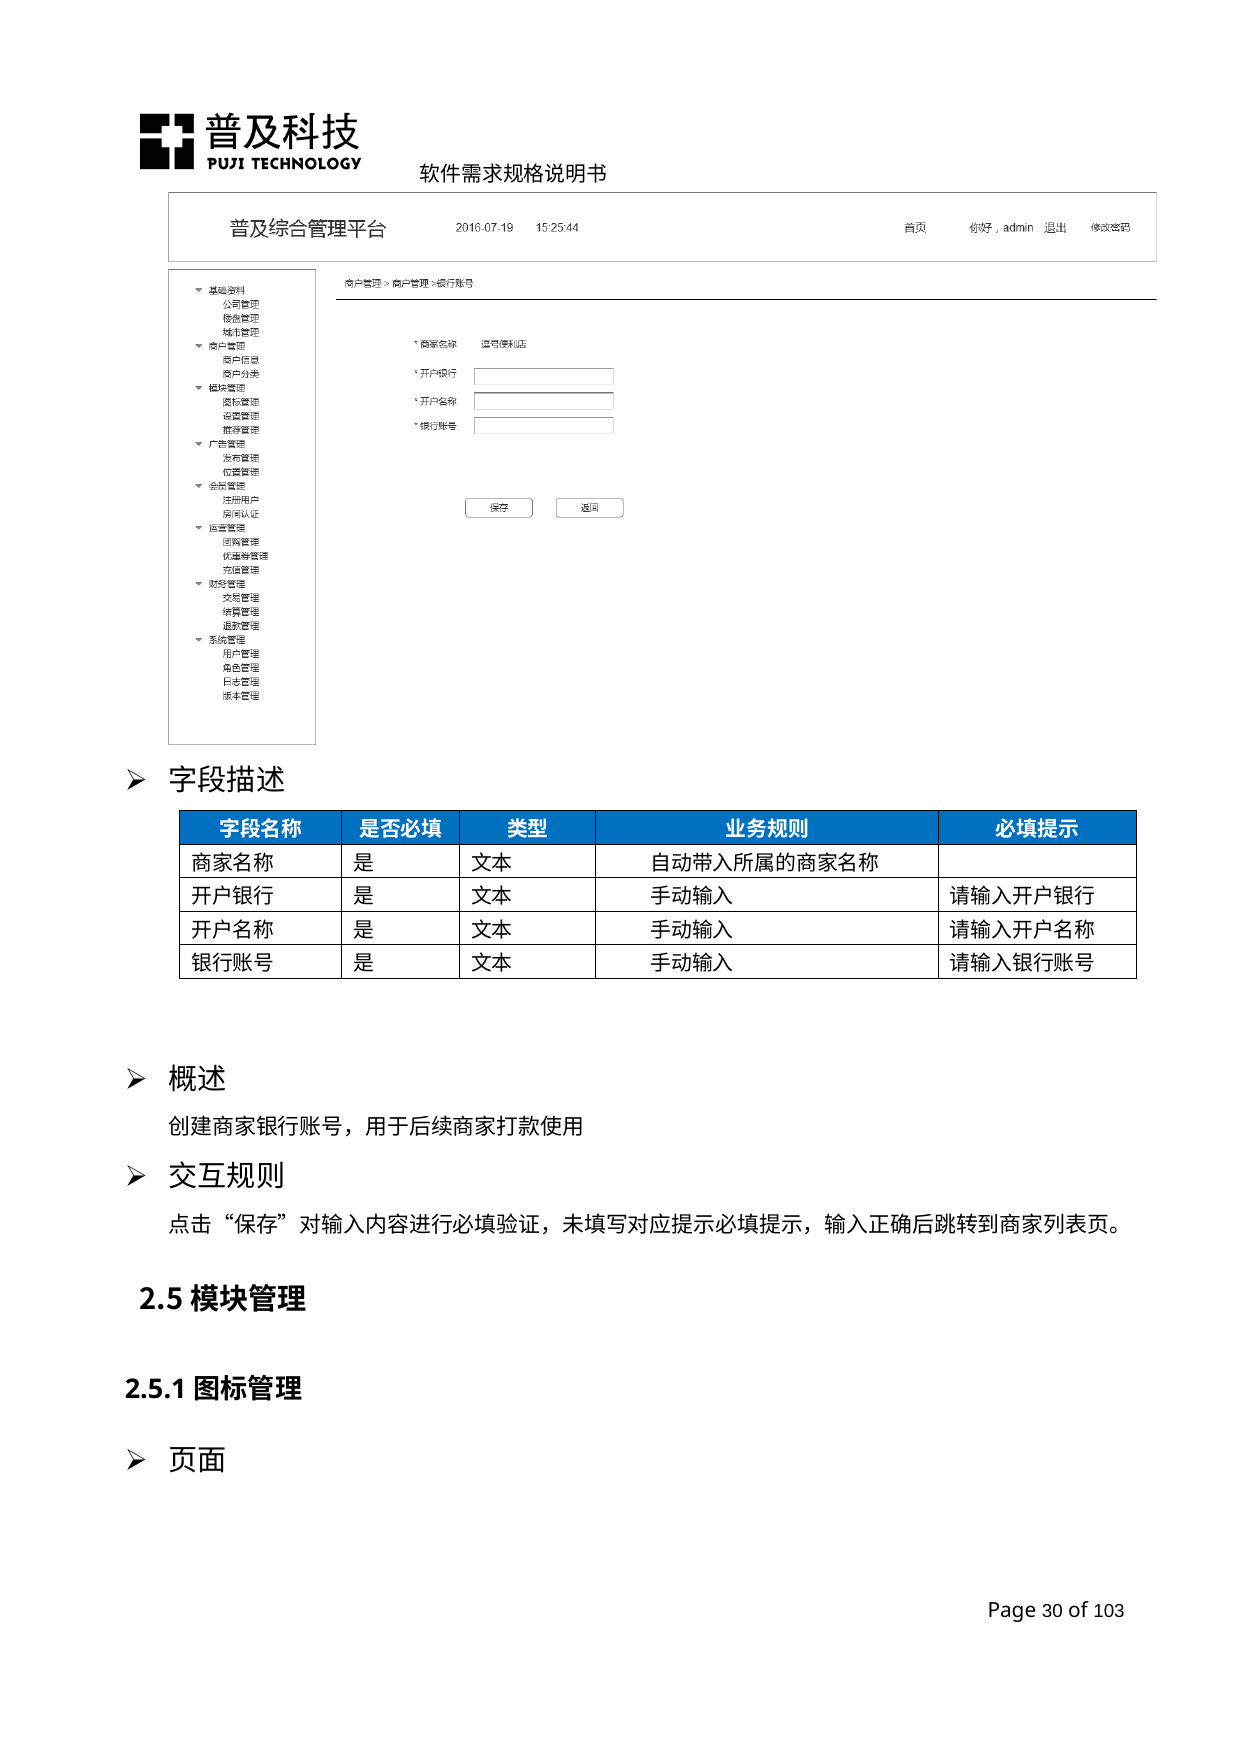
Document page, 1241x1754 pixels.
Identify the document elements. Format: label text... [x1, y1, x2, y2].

table_cell 文本 [460, 945, 595, 978]
table_cell 文本 [460, 845, 595, 877]
list 概述 [124, 1044, 1113, 1109]
table_cell [939, 845, 1136, 877]
table_cell 是 [342, 878, 459, 911]
table_cell 开户银行 [180, 878, 341, 911]
list 字段描述 [124, 745, 1113, 810]
table_header 字段名称 [180, 811, 341, 844]
table_cell 手动输入 [596, 878, 938, 911]
table_cell 商家名称 [180, 845, 341, 877]
subtitle 模块管理 [139, 1264, 1113, 1329]
table_cell 是 [342, 945, 459, 978]
table_cell 请输入开户名称 [939, 912, 1136, 944]
table_cell 请输入开户银行 [939, 878, 1136, 911]
table_cell 是 [342, 912, 459, 944]
list 创建商家银行账号，用于后续商家打款使用 [168, 1109, 1113, 1141]
table_cell 手动输入 [596, 945, 938, 978]
picture [168, 192, 1157, 745]
picture [124, 103, 366, 182]
table_cell 文本 [460, 912, 595, 944]
table_cell 银行账号 [180, 945, 341, 978]
subtitle 图标管理 [124, 1354, 1113, 1419]
list 点击“保存”对输入内容进行必填验证，未填写对应提示必填提示，输入正确后跳转到商家列表页。 [168, 1206, 1113, 1239]
table_cell 请输入银行账号 [939, 945, 1136, 978]
list 页面 [124, 1425, 1113, 1490]
table_header 必填提示 [939, 811, 1136, 844]
table_cell 手动输入 [596, 912, 938, 944]
table_cell 开户名称 [180, 912, 341, 944]
table_header 业务规则 [596, 811, 938, 844]
table_cell 是 [342, 845, 459, 877]
table_cell 文本 [460, 878, 595, 911]
list 交互规则 [124, 1141, 1113, 1206]
table_header 类型 [460, 811, 595, 844]
table_header 是否必填 [342, 811, 459, 844]
table_cell 自动带入所属的商家名称 [596, 845, 938, 877]
